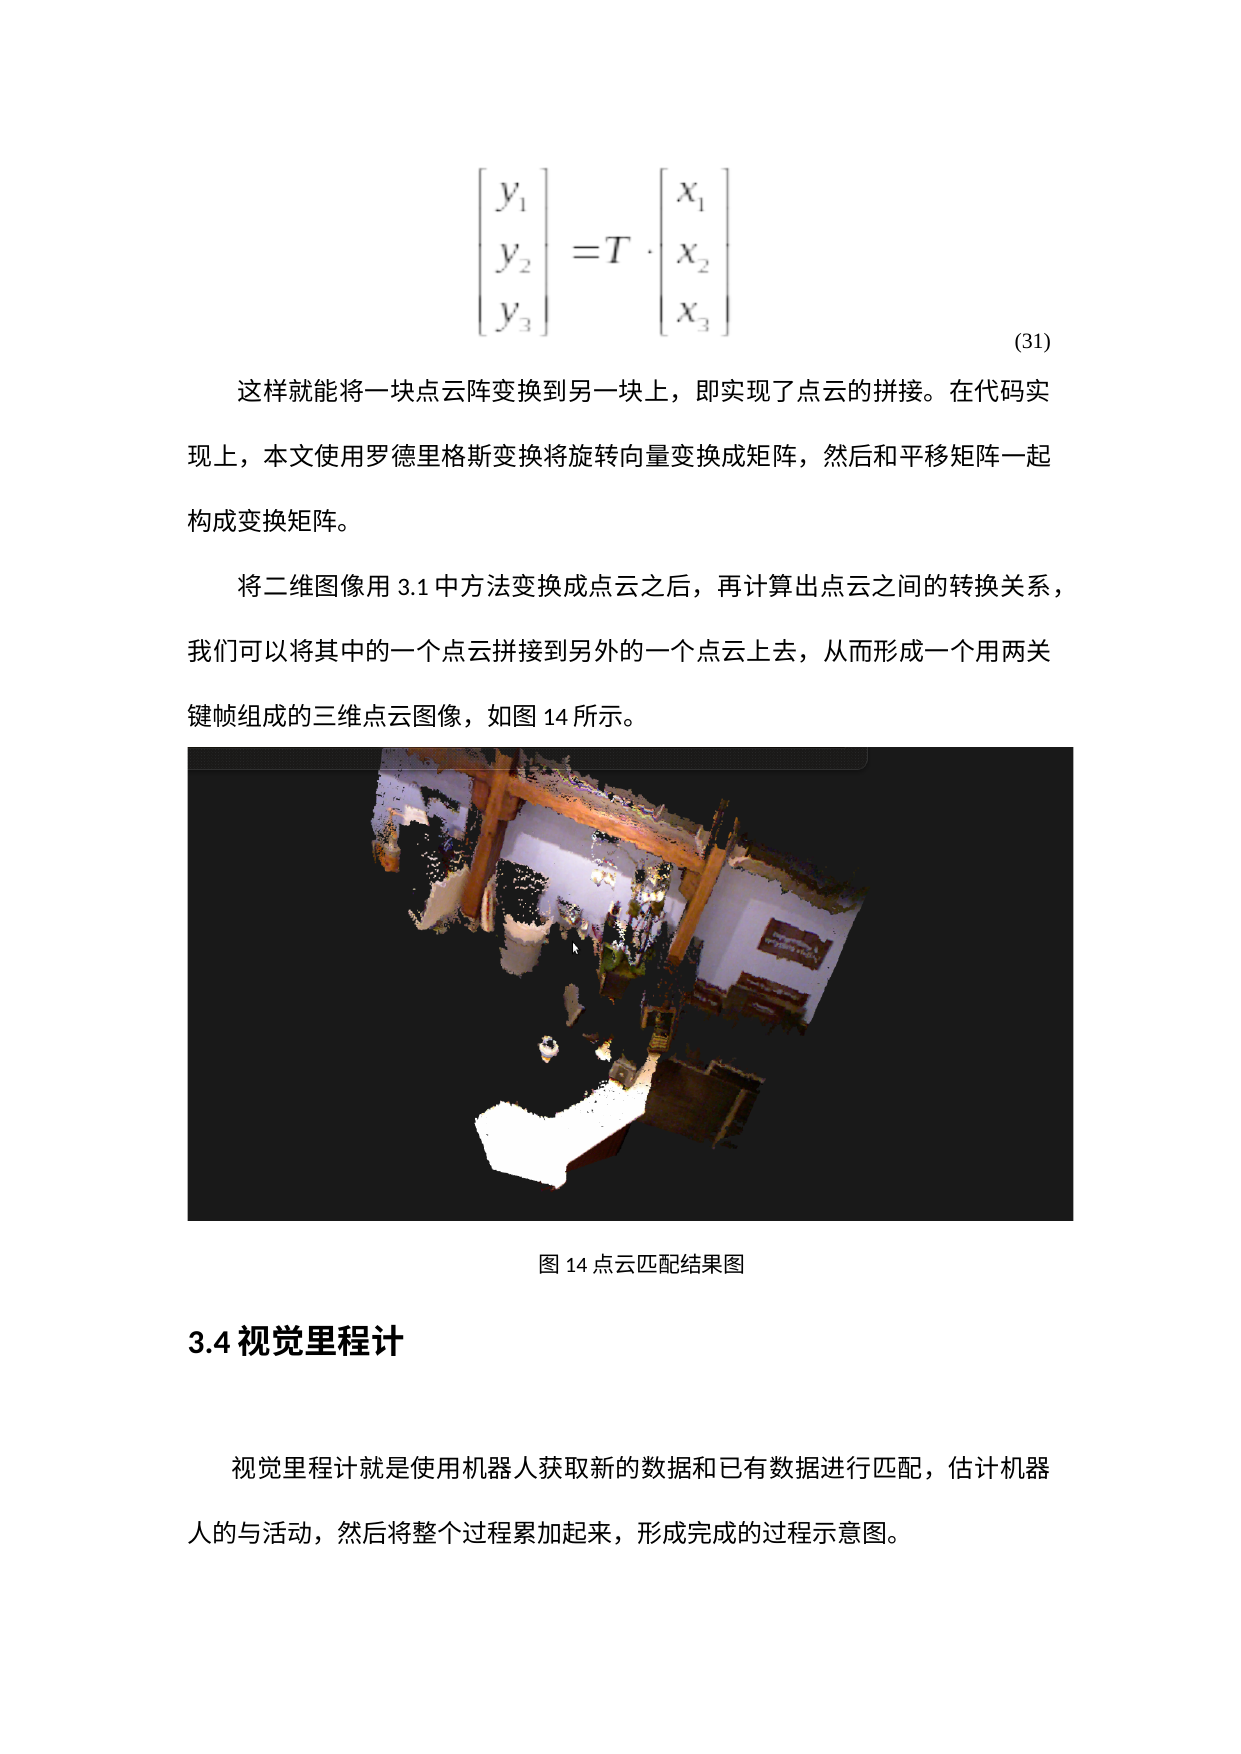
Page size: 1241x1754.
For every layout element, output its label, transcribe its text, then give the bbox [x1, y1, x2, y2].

subtitle 3.4 视觉里程计 [187, 1307, 1053, 1372]
text 视觉里程计就是使用机器人获取新的数据和已有数据进行匹配，估计机器人的与活动，然后将整个过程累加起来，形成完成的过程示意图。 [187, 1434, 1053, 1564]
text (31) [187, 162, 1053, 357]
text 图14 点云匹配结果图 [187, 1247, 1053, 1279]
text 将二维图像用3.1中方法变换成点云之后，再计算出点云之间的转换关系，我们可以将其中的一个点云拼接到另外的一个点云上去，从而形成一个用两关键帧组成的三维点云图像，如图14所示。 [187, 552, 1053, 747]
text 这样就能将一块点云阵变换到另一块上，即实现了点云的拼接。在代码实现上，本文使用罗德里格斯变换将旋转向量变换成矩阵，然后和平移矩阵一起构成变换矩阵。 [187, 357, 1053, 552]
picture [187, 747, 1074, 1221]
